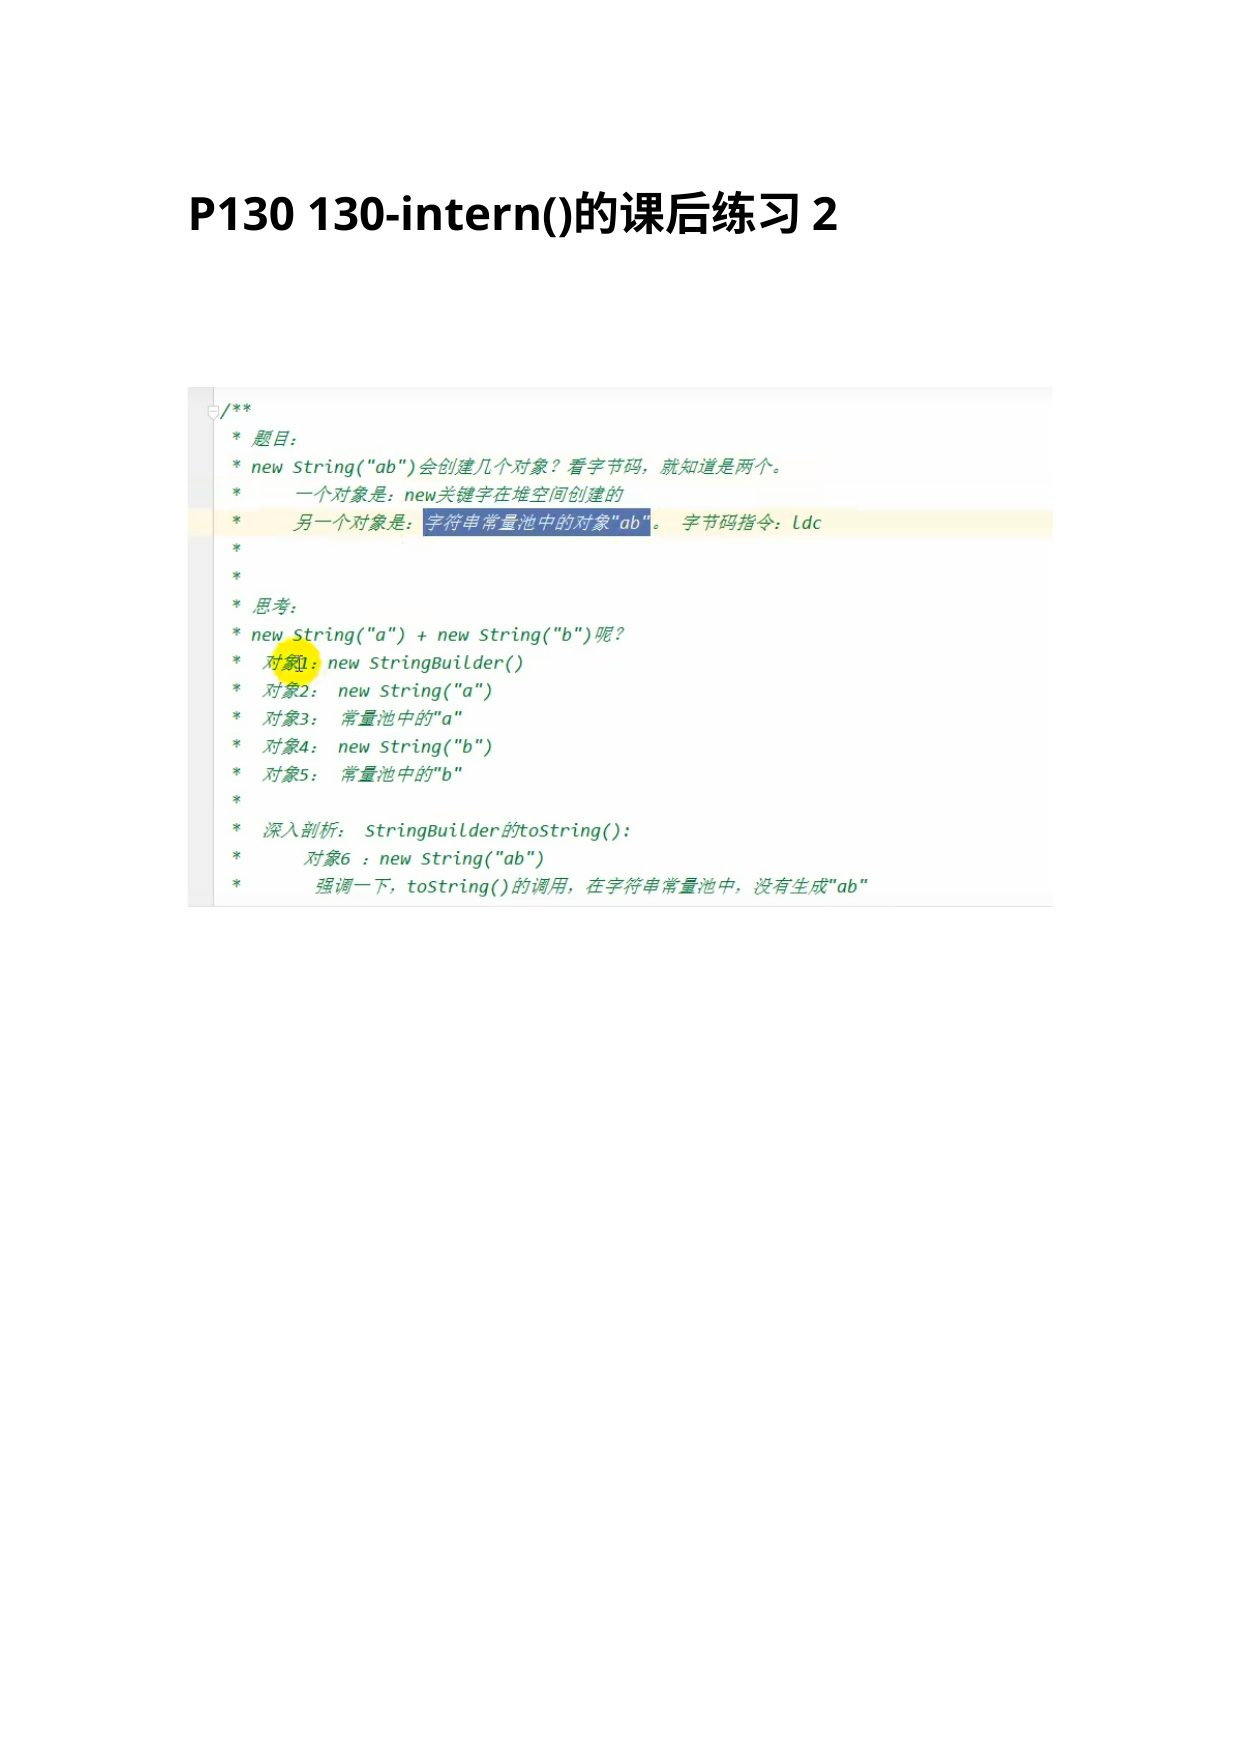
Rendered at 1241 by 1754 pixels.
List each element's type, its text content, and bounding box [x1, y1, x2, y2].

subtitle P130 130-intern()的课后练习2 [187, 162, 1053, 259]
picture [187, 387, 1053, 907]
